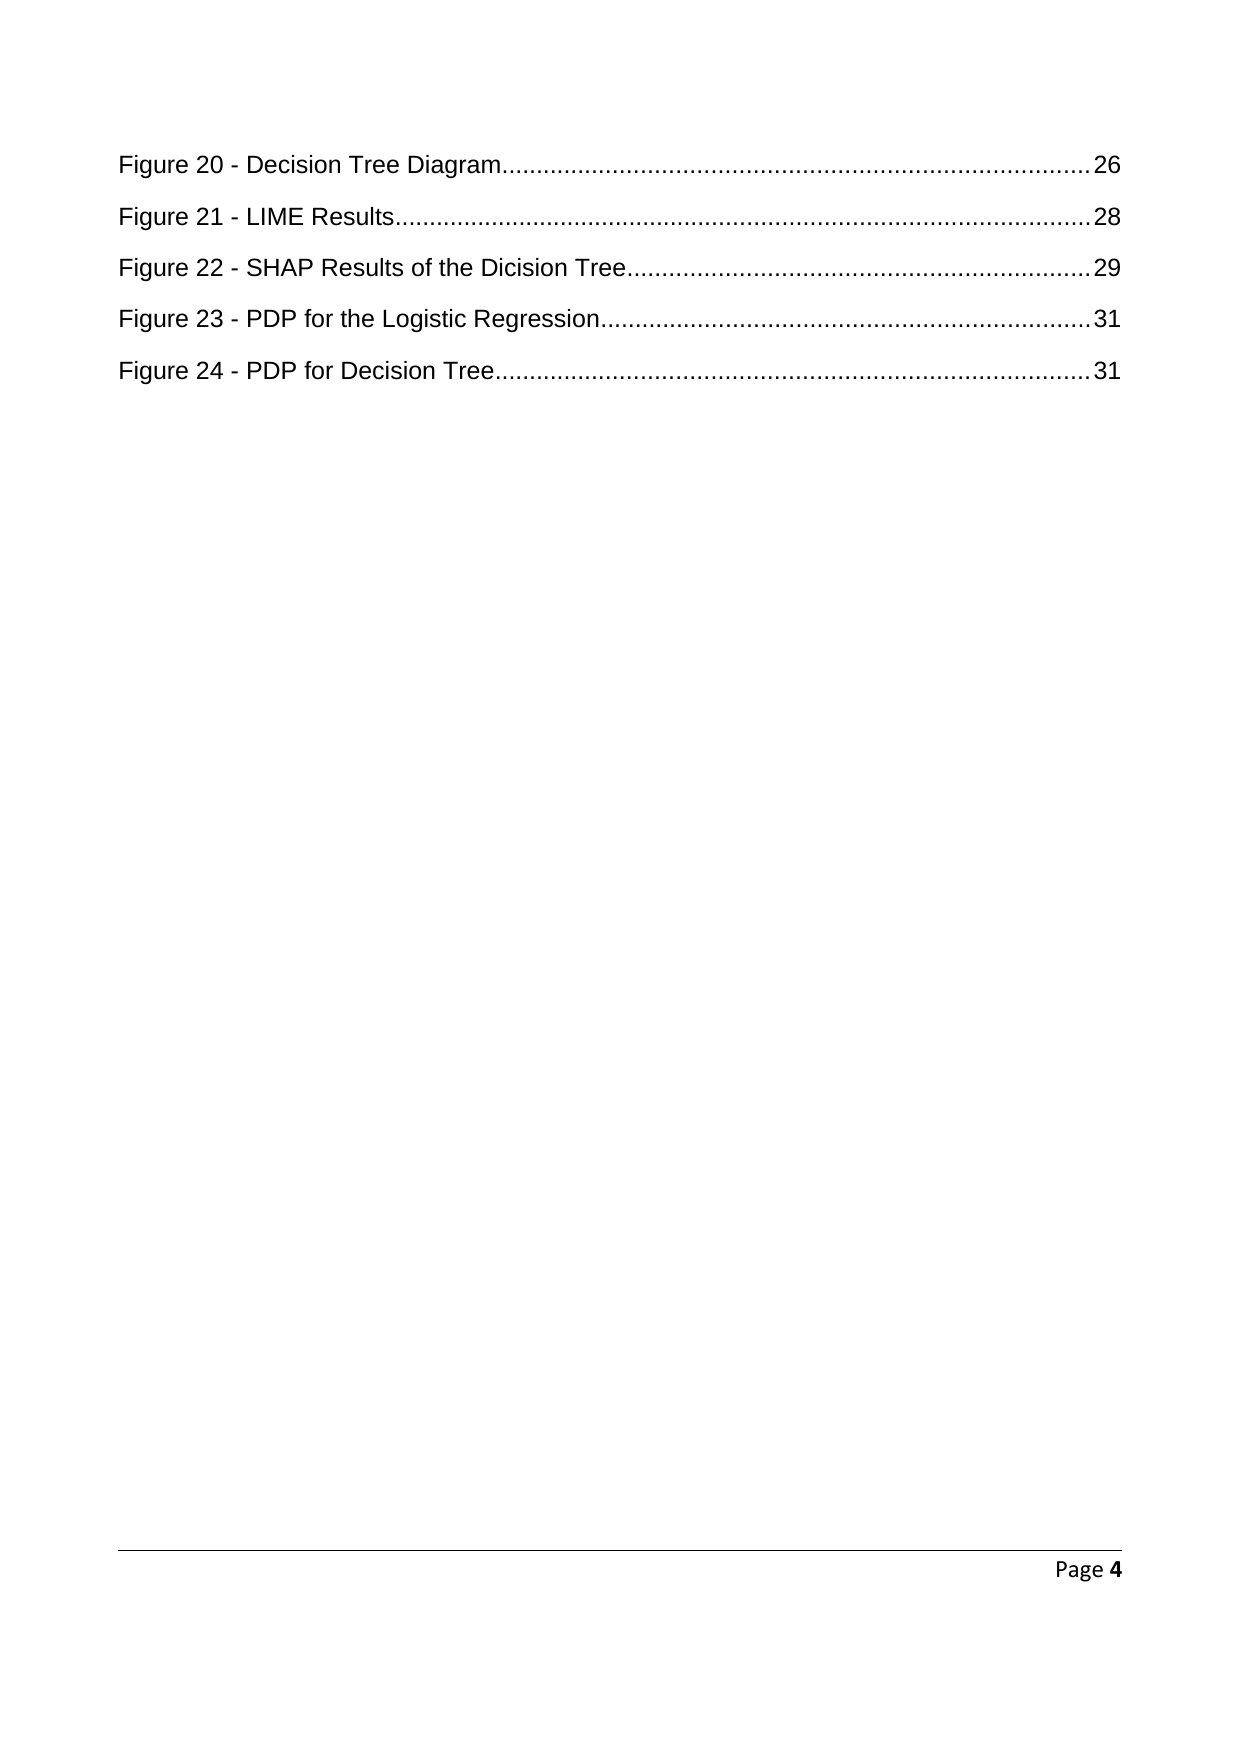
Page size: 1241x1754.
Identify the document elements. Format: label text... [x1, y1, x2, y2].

text Figure 22 - SHAP Results of the Dicision Tree 29 [118, 253, 1122, 282]
text Figure 23 - PDP for the Logistic Regression 31 [118, 304, 1122, 333]
text Figure 24 - PDP for Decision Tree 31 [118, 356, 1122, 384]
text Figure 21 - LIME Results 28 [118, 201, 1122, 230]
text Figure 20 - Decision Tree Diagram 26 [118, 150, 1122, 179]
